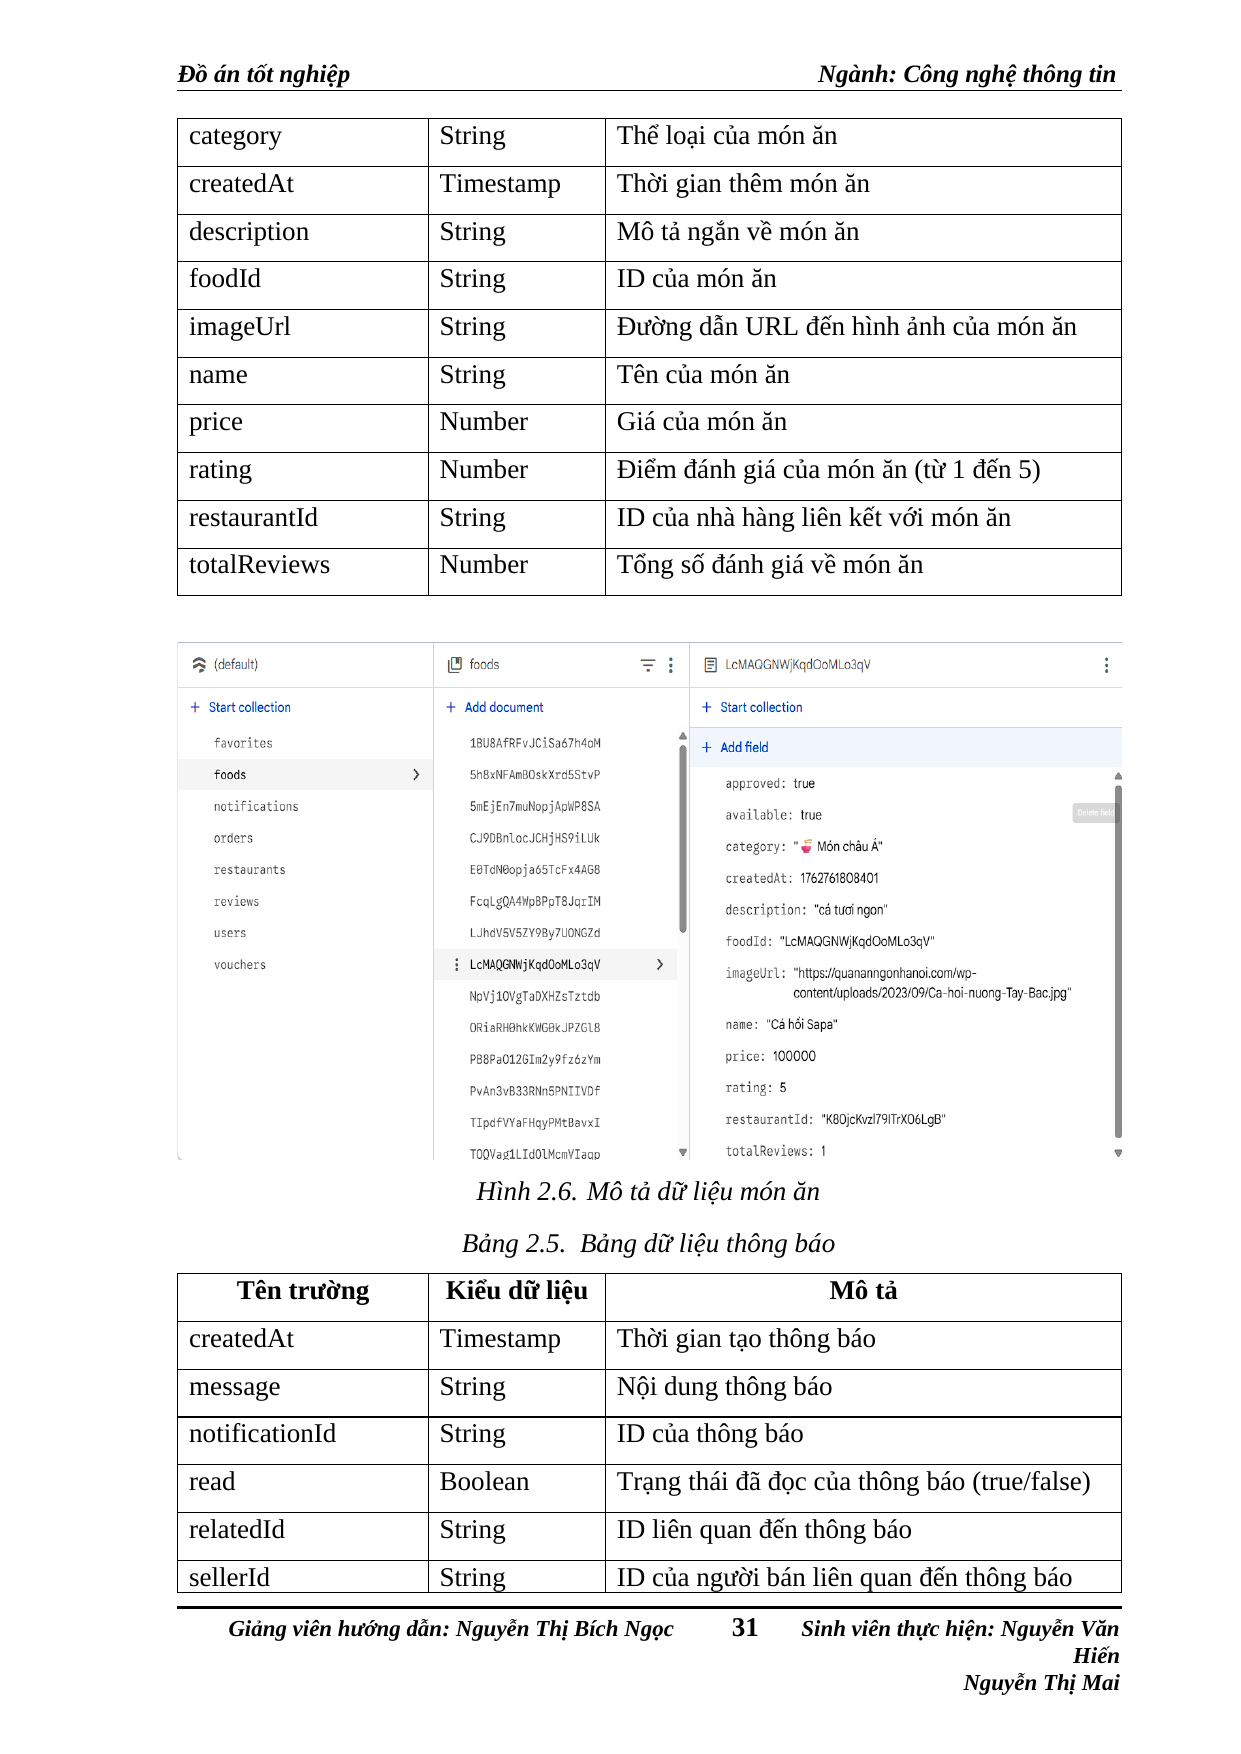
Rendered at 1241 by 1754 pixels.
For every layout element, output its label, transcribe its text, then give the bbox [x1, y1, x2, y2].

picture [177, 642, 1123, 1160]
table_cell Timestamp [429, 1322, 605, 1369]
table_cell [606, 1561, 1121, 1592]
table_cell price [178, 405, 428, 452]
table_cell Đường dẫn URL đến hình ảnh của món ăn [606, 310, 1121, 357]
table_header Kiểu dữ liệu [429, 1274, 605, 1321]
table_cell description [178, 215, 428, 261]
table_cell String [429, 1513, 605, 1559]
table_cell Giá của món ăn [606, 405, 1121, 452]
table_cell rating [178, 453, 428, 500]
table_cell Boolean [429, 1465, 605, 1512]
text Bảng dữ liệu thông báo [177, 1227, 1122, 1258]
table_cell Tổng số đánh giá về món ăn [606, 549, 1121, 595]
table_cell message [178, 1370, 428, 1416]
table_cell String [429, 310, 605, 357]
table_cell Number [429, 453, 605, 500]
table_cell String [429, 1370, 605, 1416]
table_cell Timestamp [429, 167, 605, 213]
table_cell foodId [178, 262, 428, 309]
table_cell String [429, 119, 605, 166]
table_cell Number [429, 405, 605, 452]
table_cell name [178, 358, 428, 404]
table_cell restaurantId [178, 501, 428, 547]
table_cell totalReviews [178, 549, 428, 595]
table_cell Thể loại của món ăn [606, 119, 1121, 166]
table_cell ID của nhà hàng liên kết với món ăn [606, 501, 1121, 547]
table_header Tên trường [178, 1274, 428, 1321]
table_cell sellerId [178, 1561, 428, 1592]
table_cell createdAt [178, 1322, 428, 1369]
table_cell Thời gian thêm món ăn [606, 167, 1121, 213]
table_cell ID của thông báo [606, 1418, 1121, 1464]
table_cell ID liên quan đến thông báo [606, 1513, 1121, 1559]
table_cell Number [429, 549, 605, 595]
table_cell Tên của món ăn [606, 358, 1121, 404]
table_cell Trạng thái đã đọc của thông báo (true/false) [606, 1465, 1121, 1512]
table_cell Nội dung thông báo [606, 1370, 1121, 1416]
table_cell String [429, 1561, 605, 1592]
table_cell String [429, 501, 605, 547]
table_cell notificationId [178, 1418, 428, 1464]
table_cell String [429, 262, 605, 309]
table_cell imageUrl [178, 310, 428, 357]
table_cell Thời gian tạo thông báo [606, 1322, 1121, 1369]
table_cell Điểm đánh giá của món ăn (từ 1 đến 5) [606, 453, 1121, 500]
table_cell createdAt [178, 167, 428, 213]
table_header Mô tả [606, 1274, 1121, 1321]
table_cell read [178, 1465, 428, 1512]
table_cell String [429, 215, 605, 261]
table_cell relatedId [178, 1513, 428, 1559]
table_cell category [178, 119, 428, 166]
text Mô tả dữ liệu món ăn [177, 1175, 1122, 1206]
table_cell String [429, 1418, 605, 1464]
table_cell String [429, 358, 605, 404]
table_cell Mô tả ngắn về món ăn [606, 215, 1121, 261]
table_cell ID của món ăn [606, 262, 1121, 309]
